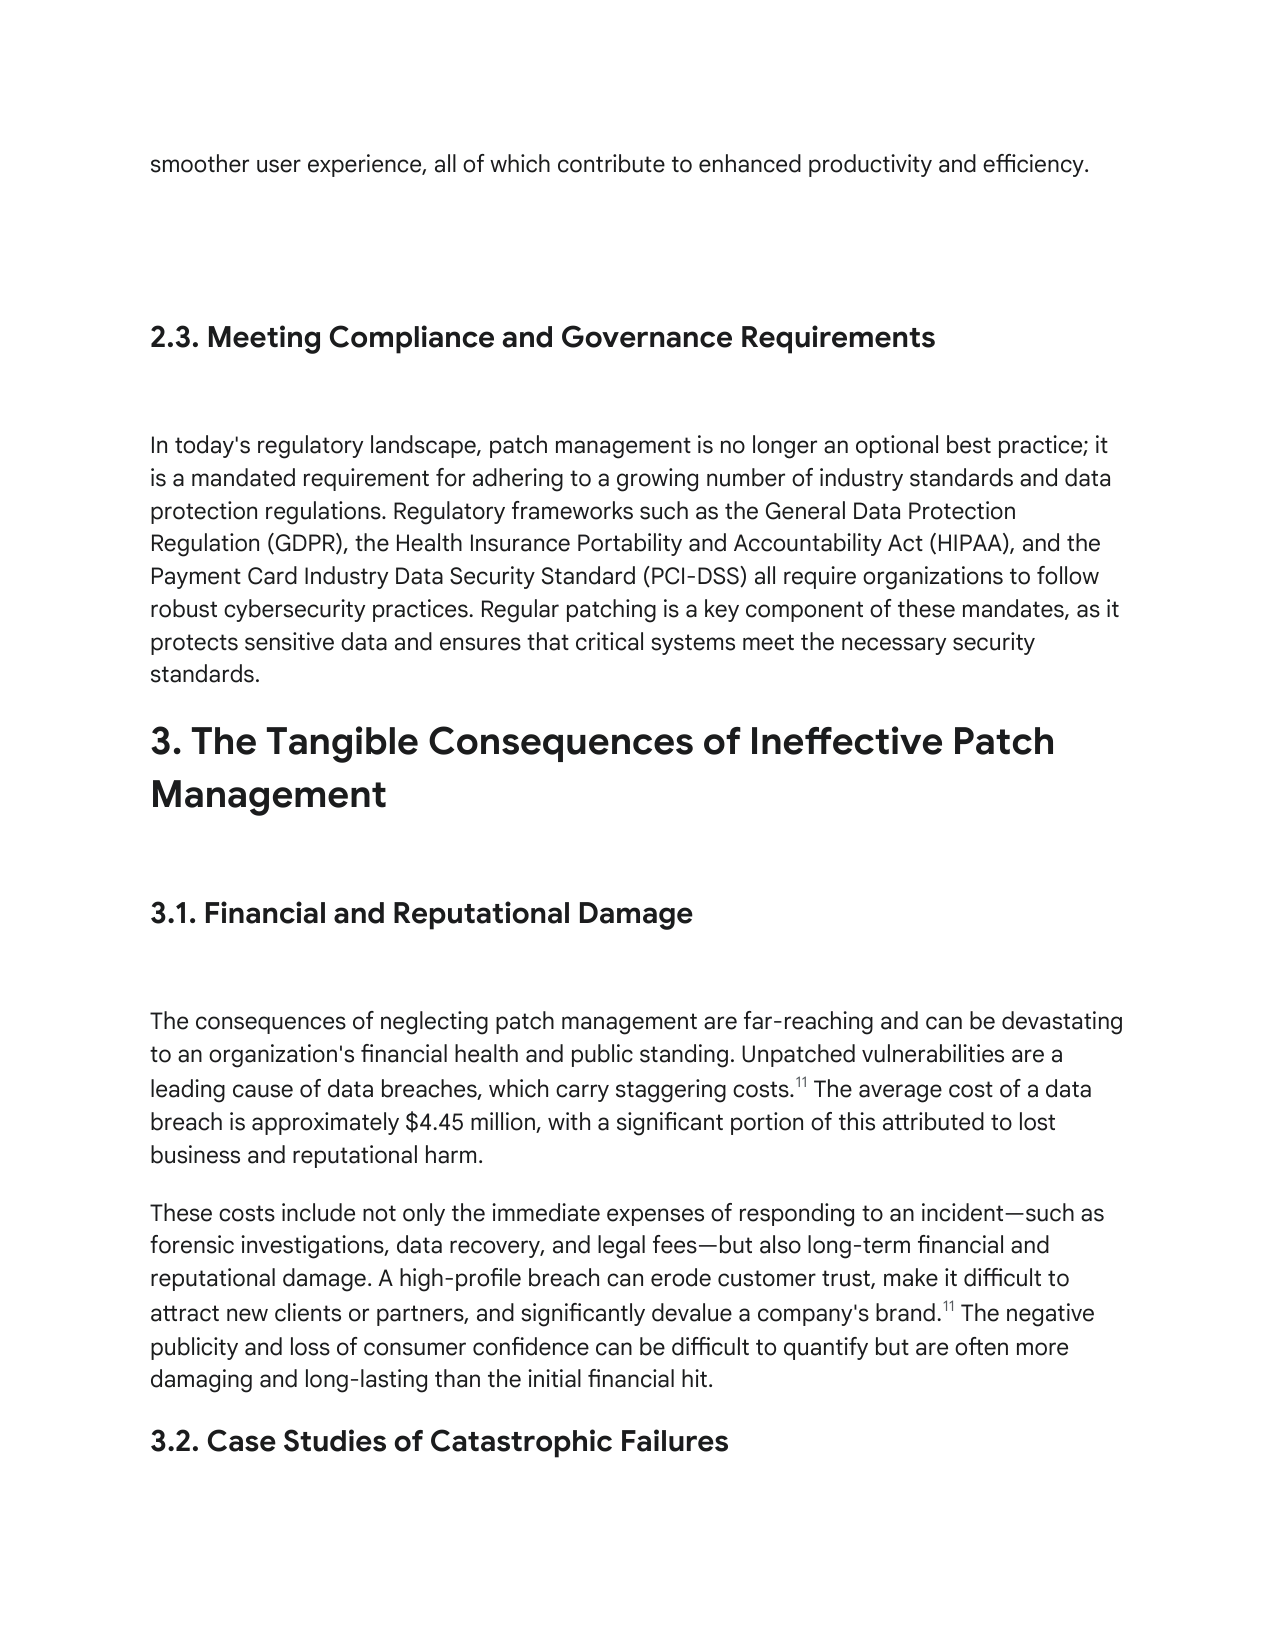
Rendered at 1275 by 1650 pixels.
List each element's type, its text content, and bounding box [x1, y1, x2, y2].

text These costs include not only the immediate expenses of responding to an incident—such as forensic investigations, data recovery, and legal fees—but also long-term financial and reputational damage. A high-profile breach can erode customer trust, make it difficult to attract new clients or partners, and significantly devalue a company's brand.11 The negative publicity and loss of consumer confidence can be difficult to quantify but are often more damaging and long-lasting than the initial financial hit. [150, 1199, 1125, 1394]
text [150, 150, 1125, 179]
text The consequences of neglecting patch management are far-reaching and can be devastating to an organization's financial health and public standing. Unpatched vulnerabilities are a leading cause of data breaches, which carry staggering costs.11 The average cost of a data breach is approximately $4.45 million, with a significant portion of this attributed to lost business and reputational harm. [150, 1007, 1125, 1170]
text In today's regulatory landscape, patch management is no longer an optional best practice; it is a mandated requirement for adhering to a growing number of industry standards and data protection regulations. Regulatory frameworks such as the General Data Protection Regulation (GDPR), the Health Insurance Portability and Accountability Act (HIPAA), and the Payment Card Industry Data Security Standard (PCI-DSS) all require organizations to follow robust cybersecurity practices. Regular patching is a key component of these mandates, as it protects sensitive data and ensures that critical systems meet the necessary security standards. [150, 431, 1125, 689]
subtitle 3.2. Case Studies of Catastrophic Failures [150, 1423, 1125, 1460]
subtitle 2.3. Meeting Compliance and Governance Requirements [150, 319, 1125, 356]
subtitle 3.1. Financial and Reputational Damage [150, 895, 1125, 932]
subtitle 3. The Tangible Consequences of Ineffective Patch Management [150, 718, 1125, 819]
